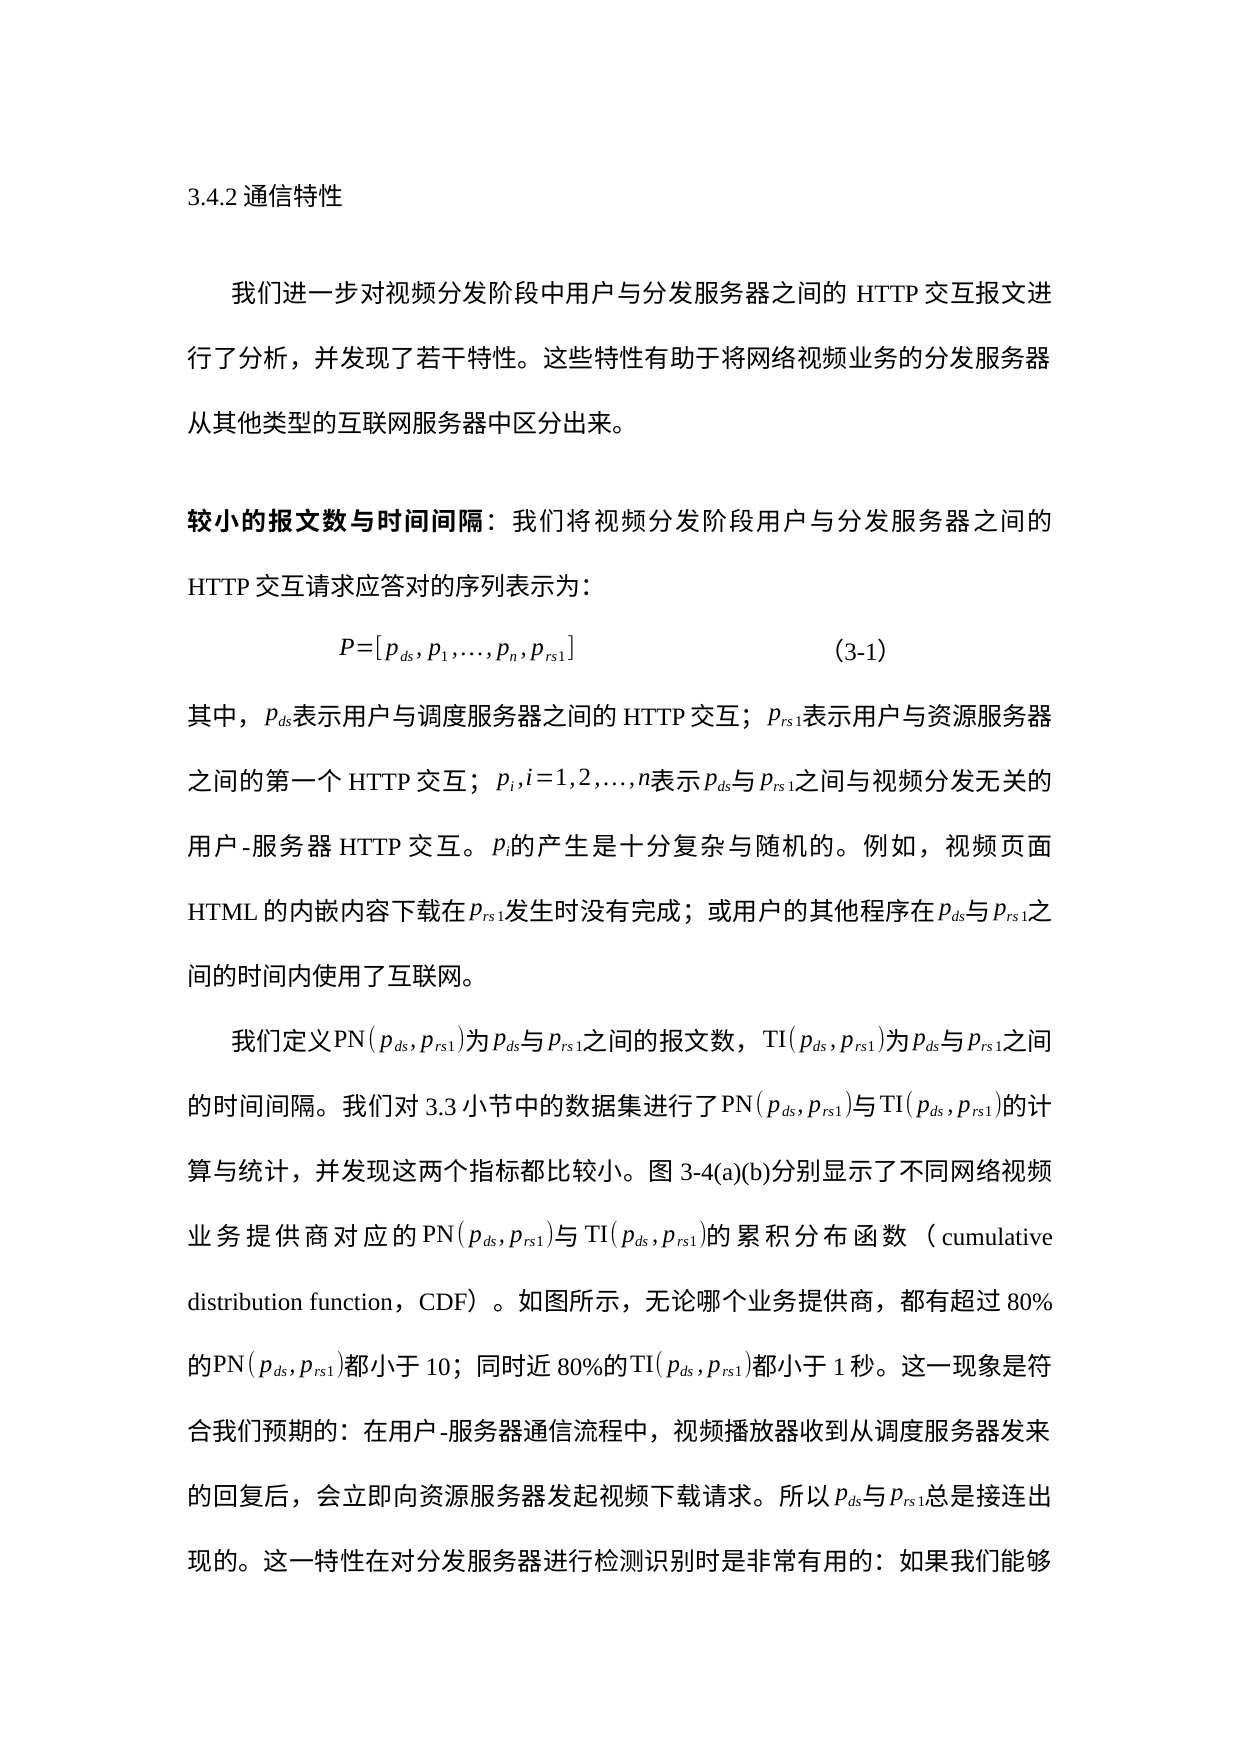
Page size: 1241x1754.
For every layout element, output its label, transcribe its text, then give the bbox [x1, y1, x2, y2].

text （3-1） [187, 617, 1053, 682]
text 较小的报文数与时间间隔：我们将视频分发阶段用户与分发服务器之间的HTTP交互请求应答对的序列表示为： [187, 487, 1053, 617]
text 我们进一步对视频分发阶段中用户与分发服务器之间的HTTP交互报文进行了分析，并发现了若干特性。这些特性有助于将网络视频业务的分发服务器从其他类型的互联网服务器中区分出来。 [187, 259, 1053, 454]
text 通信特性 [187, 162, 1053, 227]
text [187, 1007, 1053, 1592]
text 其中，表示用户与调度服务器之间的HTTP交互；表示用户与资源服务器之间的第一个HTTP交互；表示与之间与视频分发无关的用户-服务器HTTP交互。的产生是十分复杂与随机的。例如，视频页面HTML的内嵌内容下载在发生时没有完成；或用户的其他程序在与之间的时间内使用了互联网。 [187, 682, 1053, 1007]
